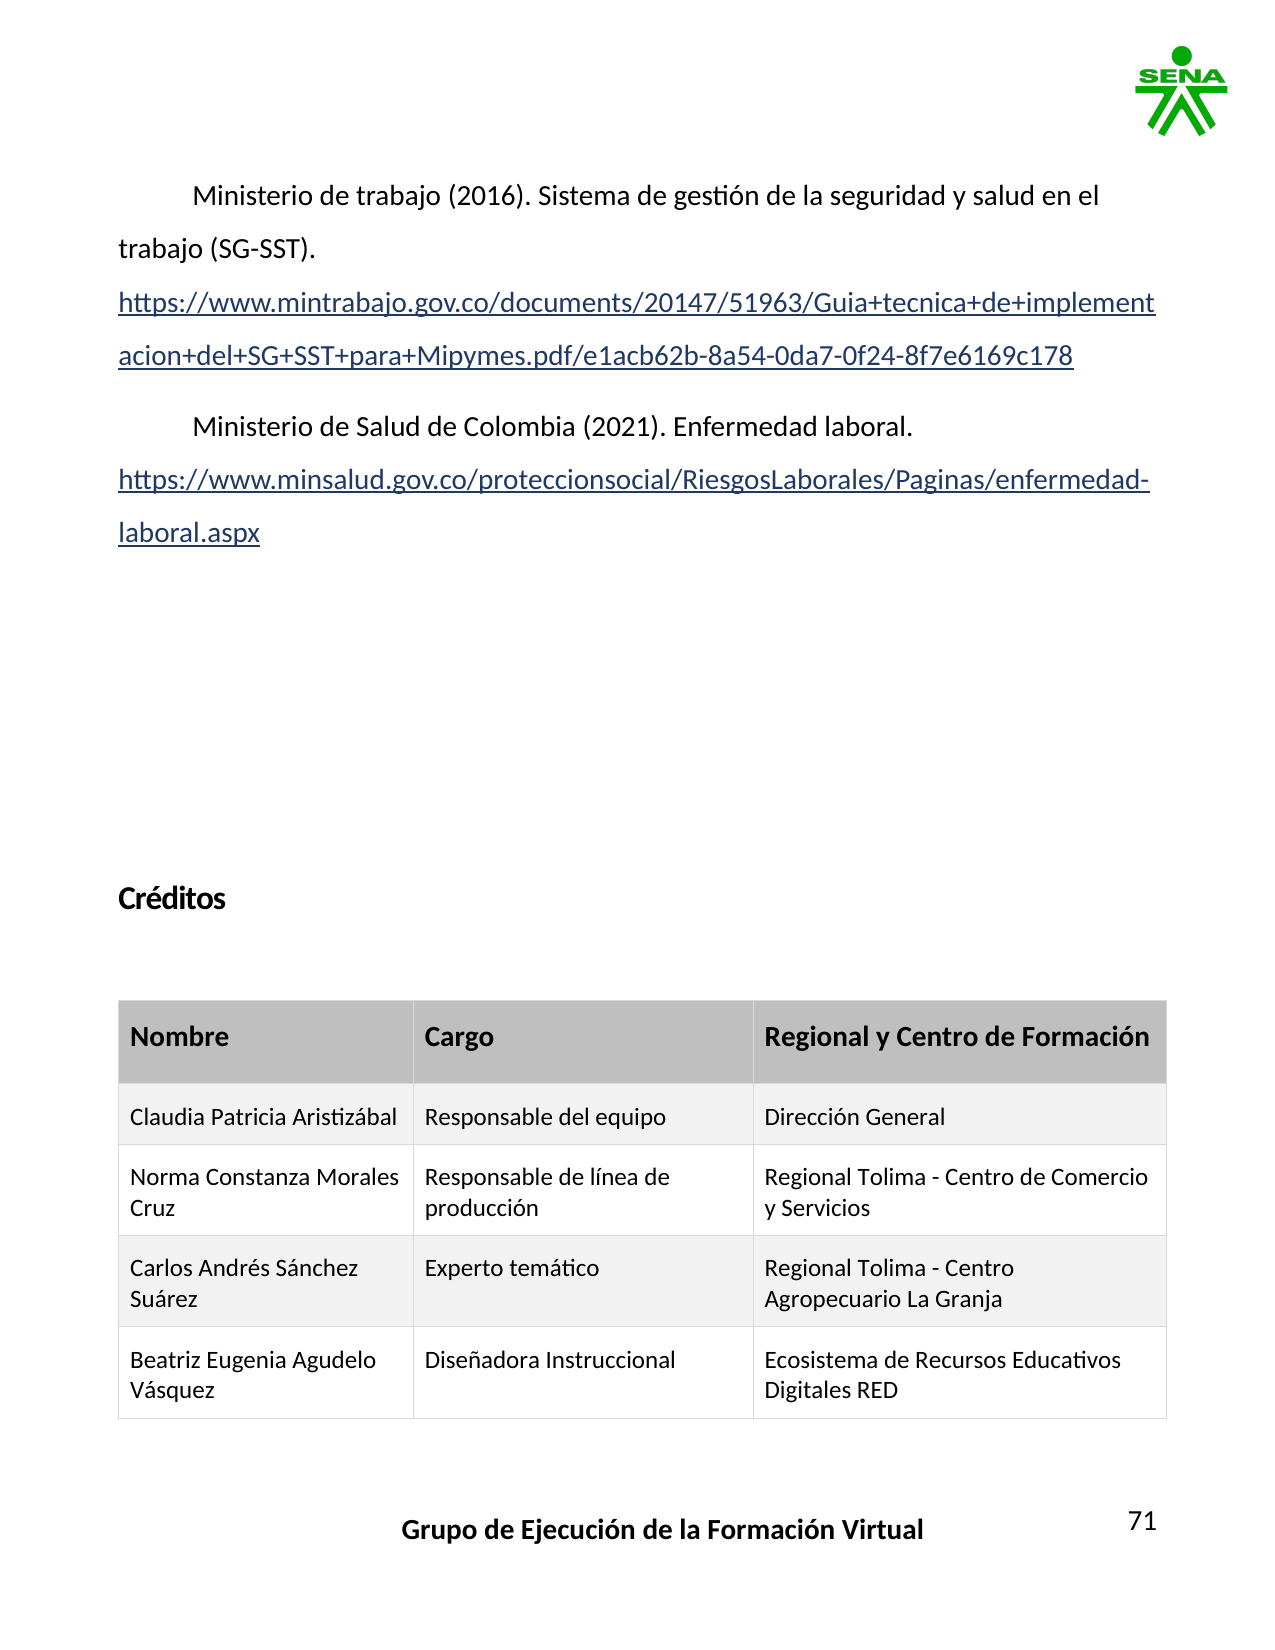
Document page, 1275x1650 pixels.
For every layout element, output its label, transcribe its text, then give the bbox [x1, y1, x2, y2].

table_cell Beatriz Eugenia Agudelo Vásquez [119, 1327, 413, 1417]
subtitle Créditos [118, 877, 1157, 918]
table_header Cargo [414, 1001, 753, 1083]
table_header Regional y Centro de Formación [754, 1001, 1166, 1083]
table_cell Regional Tolima - Centro Agropecuario La Granja [754, 1236, 1166, 1326]
table_cell Diseñadora Instruccional [414, 1327, 753, 1417]
table_cell Claudia Patricia Aristizábal [119, 1084, 413, 1144]
table_cell Carlos Andrés Sánchez Suárez [119, 1236, 413, 1326]
table_cell Responsable de línea de producción [414, 1145, 753, 1235]
table_cell Responsable del equipo [414, 1084, 753, 1144]
table_cell Norma Constanza Morales Cruz [119, 1145, 413, 1235]
table_header Nombre [119, 1001, 413, 1083]
table_cell Regional Tolima - Centro de Comercio y Servicios [754, 1145, 1166, 1235]
text Ministerio de trabajo (2016). Sistema de gestión de la seguridad y salud en el trabajo (SG-SST). https://www.mintrabajo.gov.co/documents/20147/51963/Guia+tecnica+de+implementacion+del+SG+SST+para+Mipymes.pdf/e1acb62b-8a54-0da7-0f24-8f7e6169c178 [118, 177, 1157, 373]
table_cell Experto temático [414, 1236, 753, 1326]
picture [1135, 46, 1228, 136]
table_cell Ecosistema de Recursos Educativos Digitales RED [754, 1327, 1166, 1417]
text Ministerio de Salud de Colombia (2021). Enfermedad laboral. https://www.minsalud.gov.co/proteccionsocial/RiesgosLaborales/Paginas/enfermedad-laboral.aspx [118, 408, 1157, 550]
table_cell Dirección General [754, 1084, 1166, 1144]
